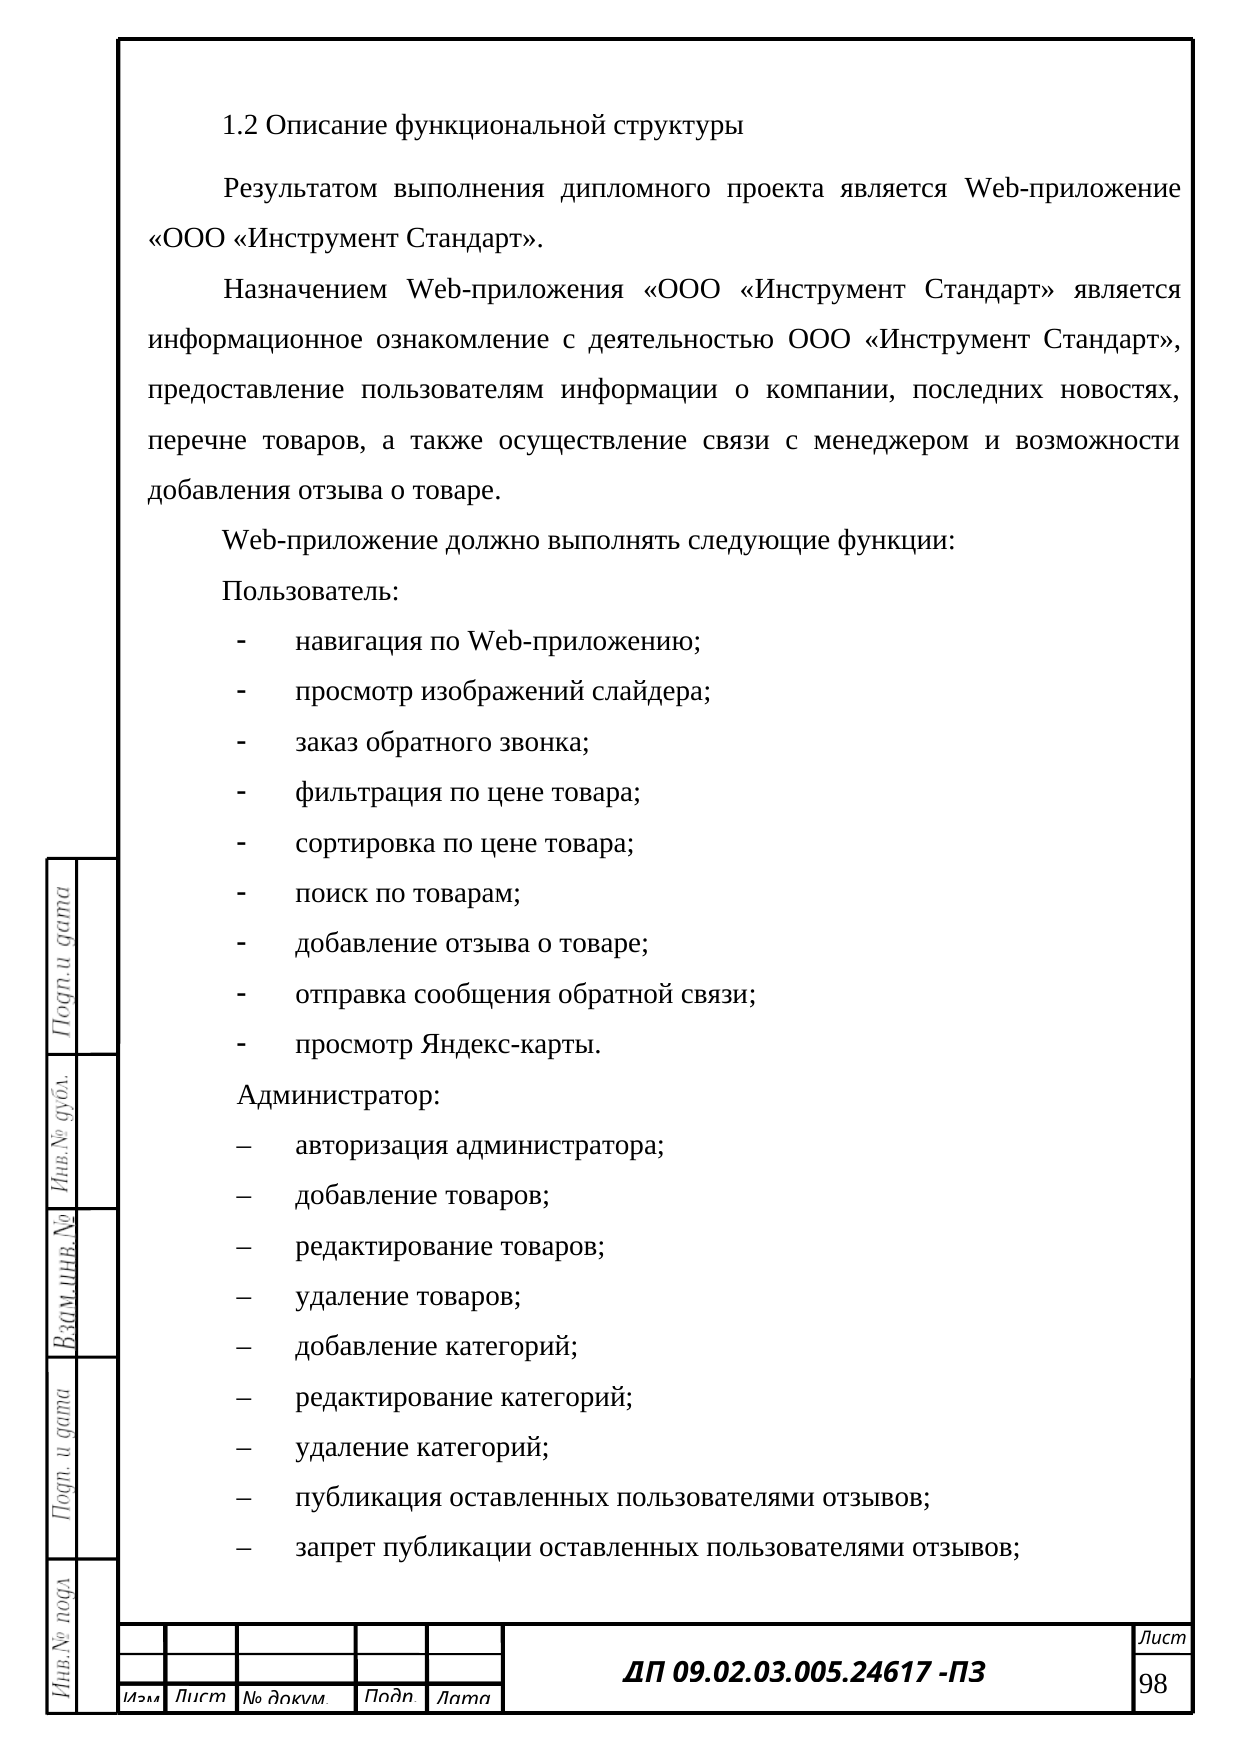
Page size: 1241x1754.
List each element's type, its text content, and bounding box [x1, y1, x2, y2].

list редактирование категорий; [148, 1379, 1181, 1412]
list добавление товаров; [148, 1177, 1181, 1211]
list публикация оставленных пользователями отзывов; [148, 1479, 1181, 1513]
list авторизация администратора; [148, 1127, 1181, 1161]
text Web-приложение должно выполнять следующие функции: [148, 522, 1181, 556]
list просмотр Яндекс-карты. [148, 1026, 1181, 1060]
list навигация по Web-приложению; [148, 623, 1181, 657]
list отправка сообщения обратной связи; [148, 976, 1181, 1009]
list просмотр изображений слайдера; [148, 673, 1181, 707]
subtitle 1.2 Описание функциональной структуры [148, 107, 1181, 141]
list фильтрация по цене товара; [148, 774, 1181, 808]
text Результатом выполнения дипломного проекта является Web-приложение «ООО «Инструмент Стандарт». [148, 170, 1181, 254]
list запрет публикации оставленных пользователями отзывов; [148, 1529, 1181, 1563]
list добавление категорий; [148, 1328, 1181, 1362]
text Администратор: [236, 1077, 1181, 1110]
text Пользователь: [148, 573, 1181, 606]
list поиск по товарам; [148, 875, 1181, 909]
text Назначением Web-приложения «ООО «Инструмент Стандарт» является информационное ознакомление с деятельностью ООО «Инструмент Стандарт», предоставление пользователям информации о компании, последних новостях, перечне товаров, а также осуществление связи с менеджером и возможности добавления отзыва о товаре. [148, 271, 1181, 506]
list добавление отзыва о товаре; [148, 926, 1181, 959]
list сортировка по цене товара; [148, 825, 1181, 858]
list удаление товаров; [148, 1278, 1181, 1312]
list заказ обратного звонка; [148, 724, 1181, 757]
list удаление категорий; [148, 1429, 1181, 1462]
list редактирование товаров; [148, 1228, 1181, 1261]
